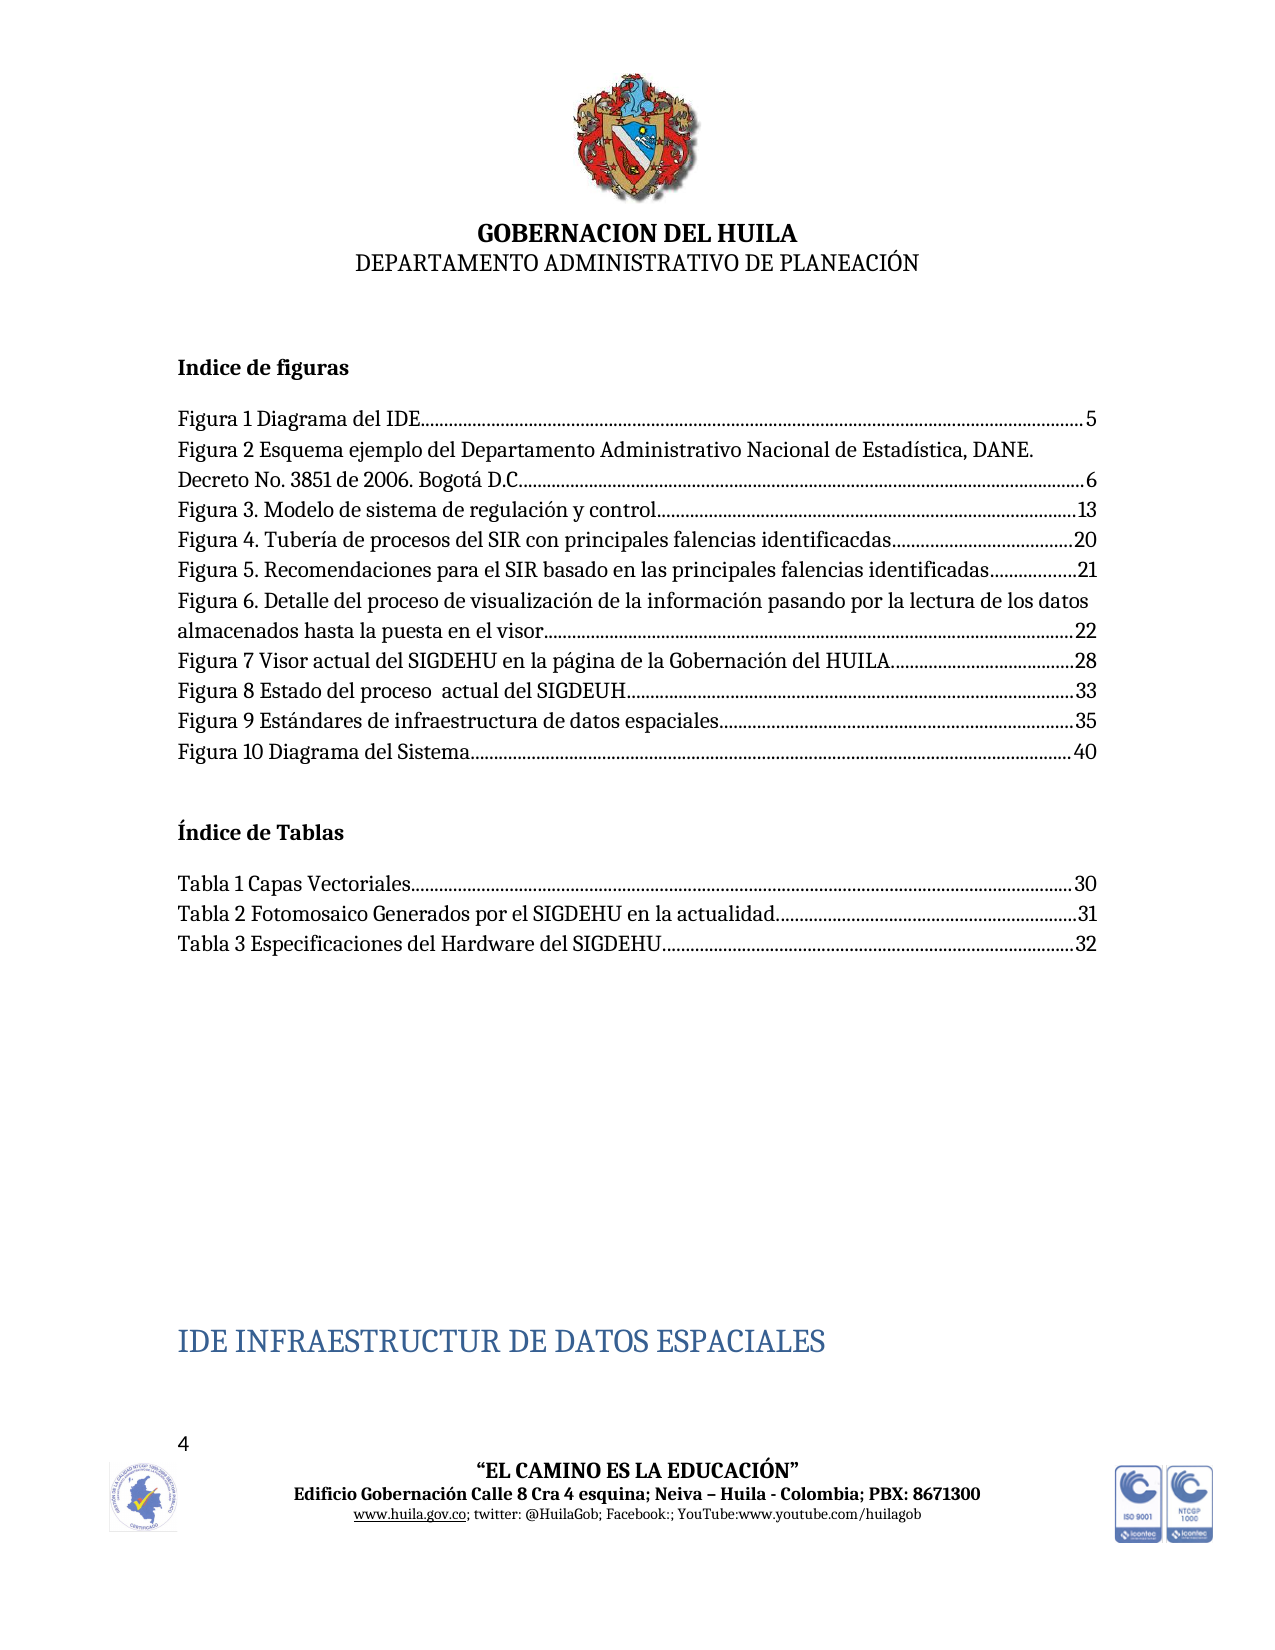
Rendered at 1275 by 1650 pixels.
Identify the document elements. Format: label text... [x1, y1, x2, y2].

text Figura 3. Modelo de sistema de regulación y control 13 [177, 497, 1098, 523]
picture [573, 73, 702, 204]
text Tabla 1 Capas Vectoriales 30 [177, 871, 1098, 897]
text Tabla 2 Fotomosaico Generados por el SIGDEHU en la actualidad. 31 [177, 901, 1098, 927]
text Figura 10 Diagrama del Sistema 40 [177, 738, 1098, 765]
text Tabla 3 Especificaciones del Hardware del SIGDEHU. 32 [177, 931, 1098, 958]
subtitle IDE INFRAESTRUCTUR DE DATOS ESPACIALES [177, 1323, 1098, 1361]
picture [109, 1462, 178, 1532]
picture [1114, 1464, 1214, 1543]
text Índice de Tablas [177, 820, 1098, 846]
text Figura 5. Recomendaciones para el SIR basado en las principales falencias identificadas 21 [177, 557, 1098, 584]
text Figura 8 Estado del proceso actual del SIGDEUH 33 [177, 678, 1098, 704]
text Figura 9 Estándares de infraestructura de datos espaciales 35 [177, 708, 1098, 735]
text Figura 4. Tubería de procesos del SIR con principales falencias identificacdas 20 [177, 527, 1098, 553]
text Indice de figuras [177, 355, 1098, 382]
text Figura 1 Diagrama del IDE. 5 [177, 406, 1098, 433]
text Figura 6. Detalle del proceso de visualización de la información pasando por la lectura de los datos almacenados hasta la puesta en el visor 22 [177, 587, 1098, 644]
text Figura 7 Visor actual del SIGDEHU en la página de la Gobernación del HUILA. 28 [177, 648, 1098, 674]
text Figura 2 Esquema ejemplo del Departamento Administrativo Nacional de Estadística, DANE. Decreto No. 3851 de 2006. Bogotá D.C. 6 [177, 436, 1098, 493]
